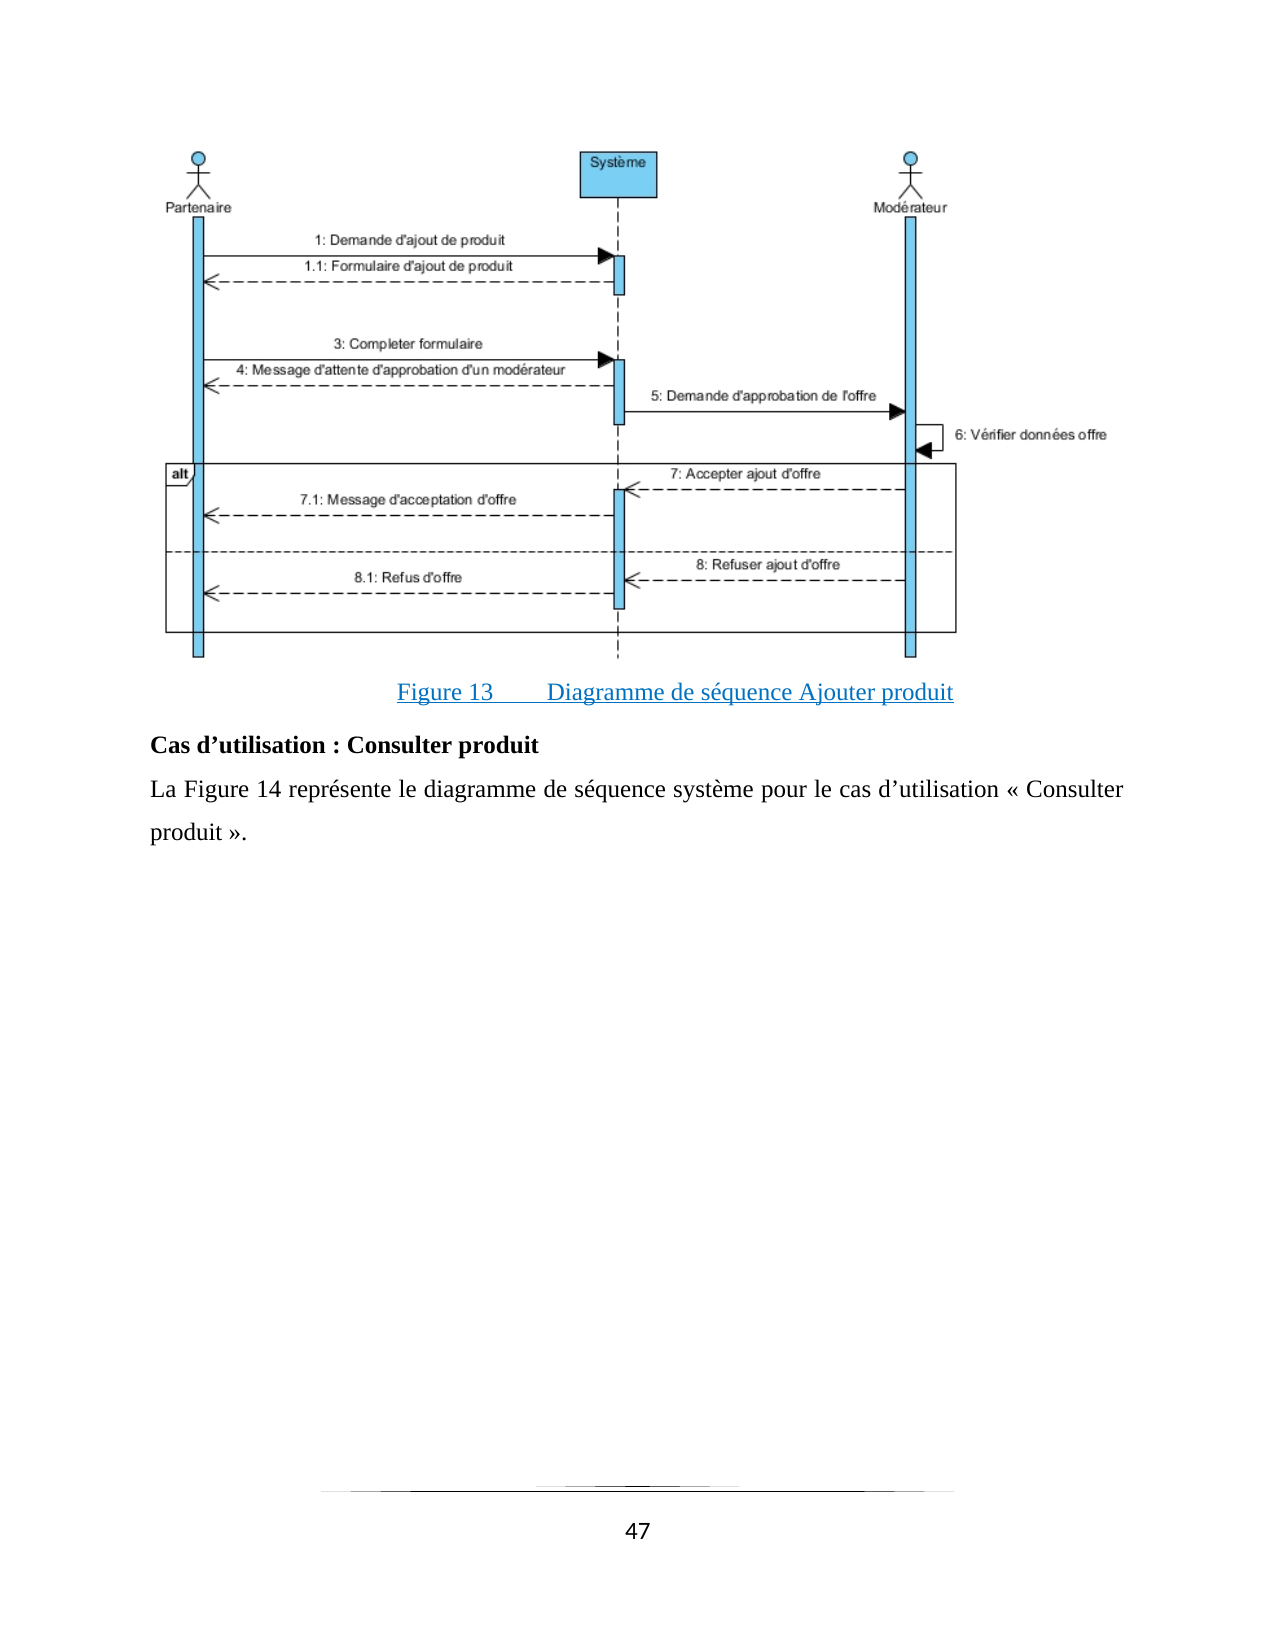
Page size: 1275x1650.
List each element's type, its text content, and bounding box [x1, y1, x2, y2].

text Diagramme de séquence Ajouter produit [225, 677, 1125, 705]
text La Figure 14 représente le diagramme de séquence système pour le cas d’utilisation « Consulter produit ». [150, 774, 1125, 846]
picture [150, 150, 1125, 663]
text Cas d’utilisation : Consulter produit [150, 731, 1125, 759]
